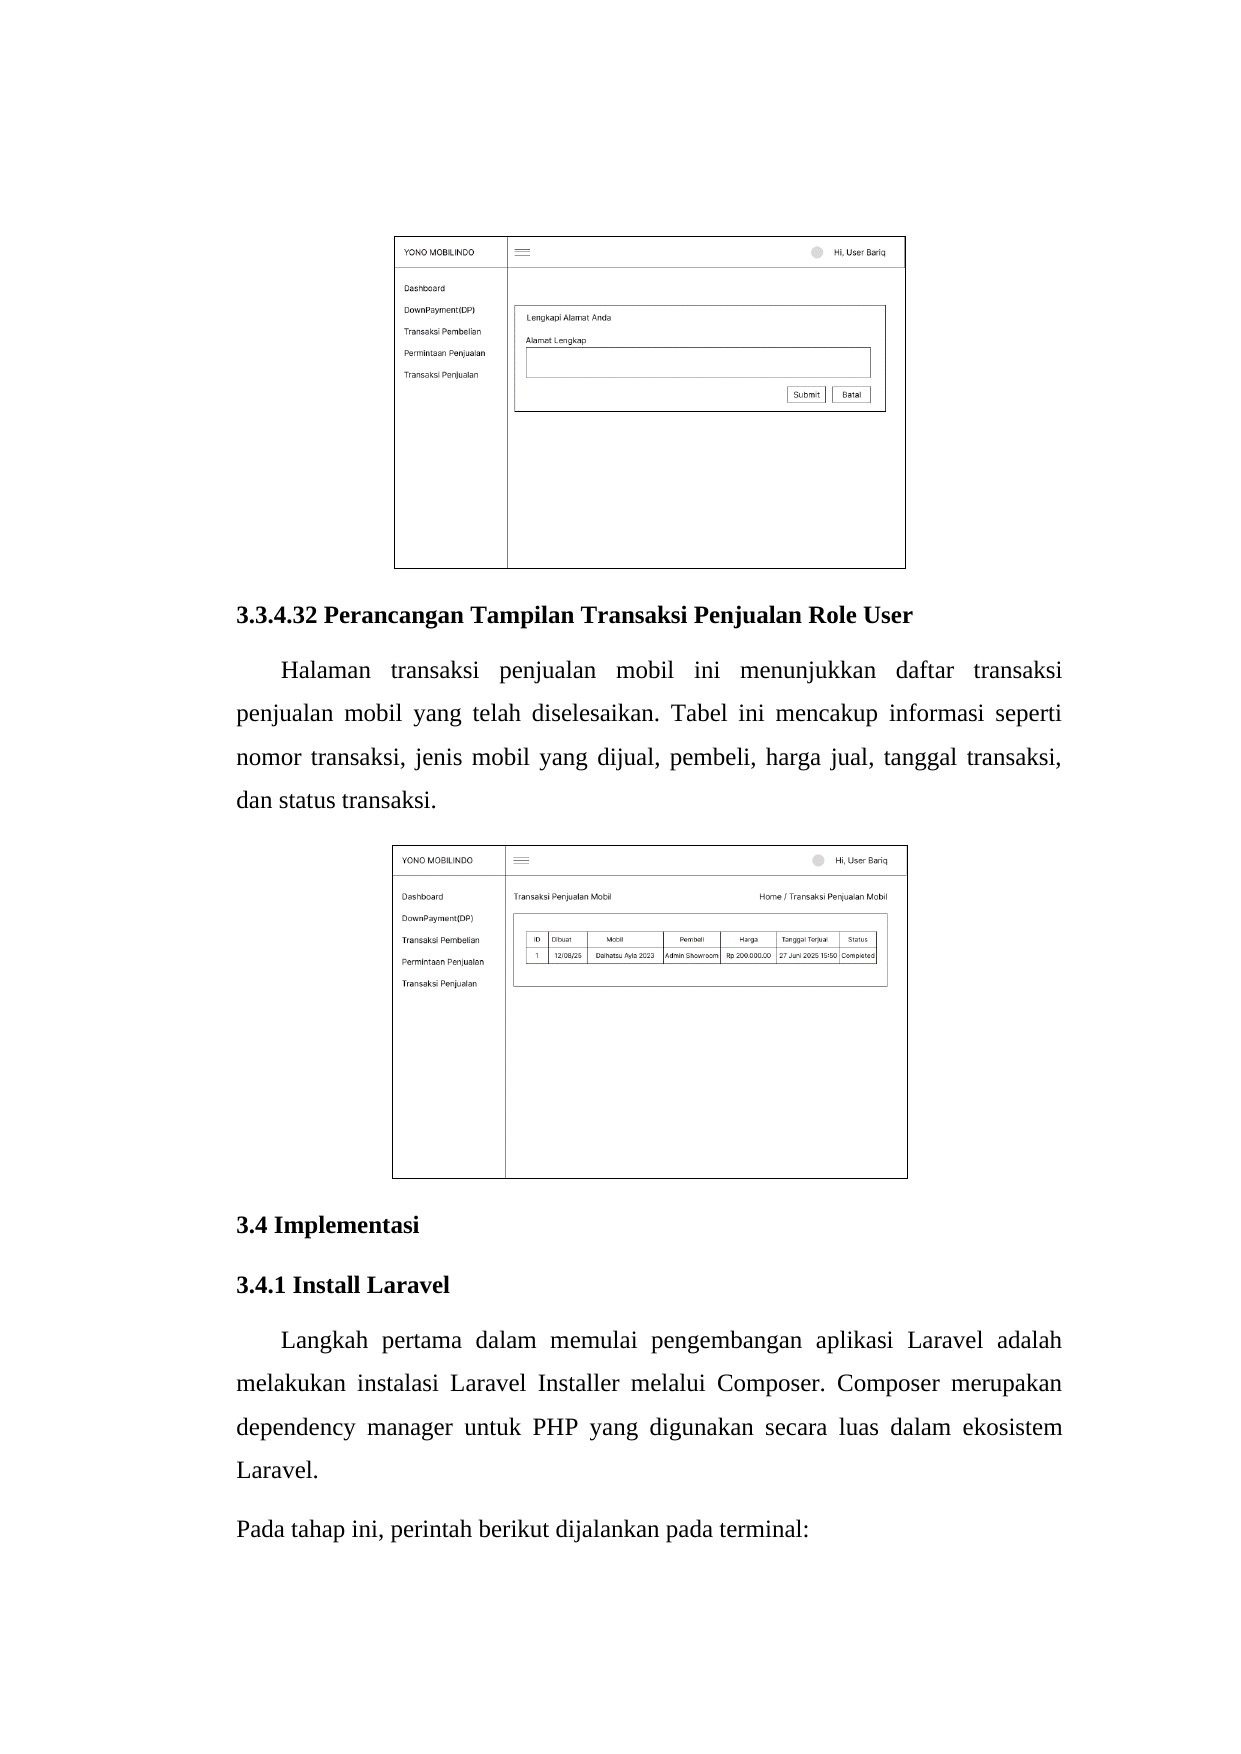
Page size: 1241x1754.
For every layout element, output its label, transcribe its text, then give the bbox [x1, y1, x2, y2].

picture [393, 846, 907, 1178]
text Pada tahap ini, perintah berikut dijalankan pada terminal: [236, 1514, 1063, 1543]
text Langkah pertama dalam memulai pengembangan aplikasi Laravel adalah melakukan instalasi Laravel Installer melalui Composer. Composer merupakan dependency manager untuk PHP yang digunakan secara luas dalam ekosistem Laravel. [236, 1325, 1063, 1483]
picture [395, 237, 905, 568]
text Halaman transaksi penjualan mobil ini menunjukkan daftar transaksi penjualan mobil yang telah diselesaikan. Tabel ini mencakup informasi seperti nomor transaksi, jenis mobil yang dijual, pembeli, harga jual, tanggal transaksi, dan status transaksi. [236, 655, 1063, 813]
subtitle 3.4 Implementasi [236, 1210, 1063, 1239]
subtitle 3.3.4.32 Perancangan Tampilan Transaksi Penjualan Role User [236, 600, 1063, 628]
subtitle 3.4.1 Install Laravel [236, 1270, 1063, 1298]
